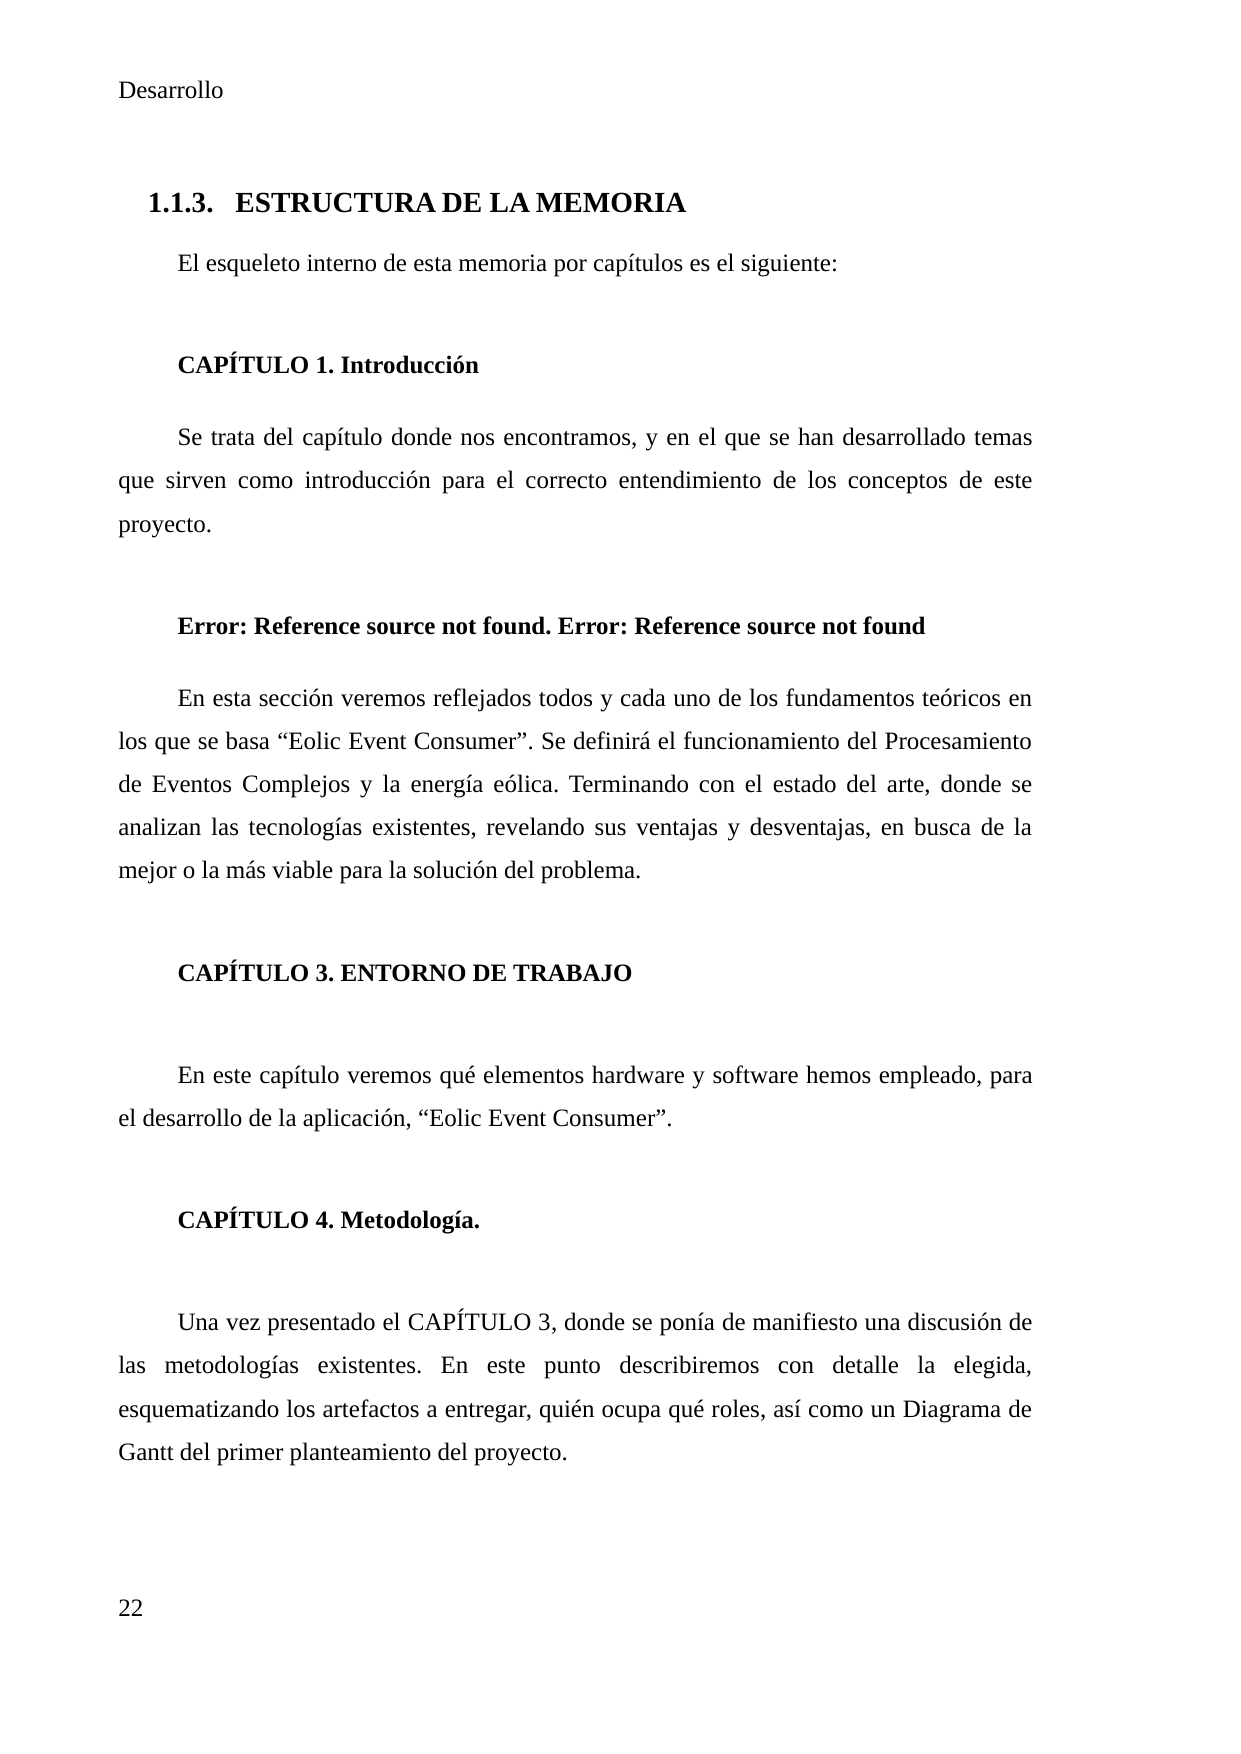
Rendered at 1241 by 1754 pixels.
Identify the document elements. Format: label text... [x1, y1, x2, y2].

text Se trata del capítulo donde nos encontramos, y en el que se han desarrollado temas que sirven como introducción para el correcto entendimiento de los conceptos de este proyecto. [118, 422, 1033, 537]
text Una vez presentado el CAPÍTULO 3, donde se ponía de manifiesto una discusión de las metodologías existentes. En este punto describiremos con detalle la elegida, esquematizando los artefactos a entregar, quién ocupa qué roles, así como un Diagrama de Gantt del primer planteamiento del proyecto. [118, 1307, 1033, 1466]
text El esqueleto interno de esta memoria por capítulos es el siguiente: [118, 248, 1033, 277]
text En este capítulo veremos qué elementos hardware y software hemos empleado, para el desarrollo de la aplicación, “Eolic Event Consumer”. [118, 1060, 1033, 1132]
text CAPÍTULO 1. Introducción [118, 350, 1033, 379]
text CAPÍTULO 4. Metodología. [118, 1205, 1033, 1234]
text Estructura de la memoria [148, 185, 1033, 219]
text En esta sección veremos reflejados todos y cada uno de los fundamentos teóricos en los que se basa “Eolic Event Consumer”. Se definirá el funcionamiento del Procesamiento de Eventos Complejos y la energía eólica. Terminando con el estado del arte, donde se analizan las tecnologías existentes, revelando sus ventajas y desventajas, en busca de la mejor o la más viable para la solución del problema. [118, 683, 1033, 884]
text CAPÍTULO 3. ENTORNO DE TRABAJO [118, 958, 1033, 987]
